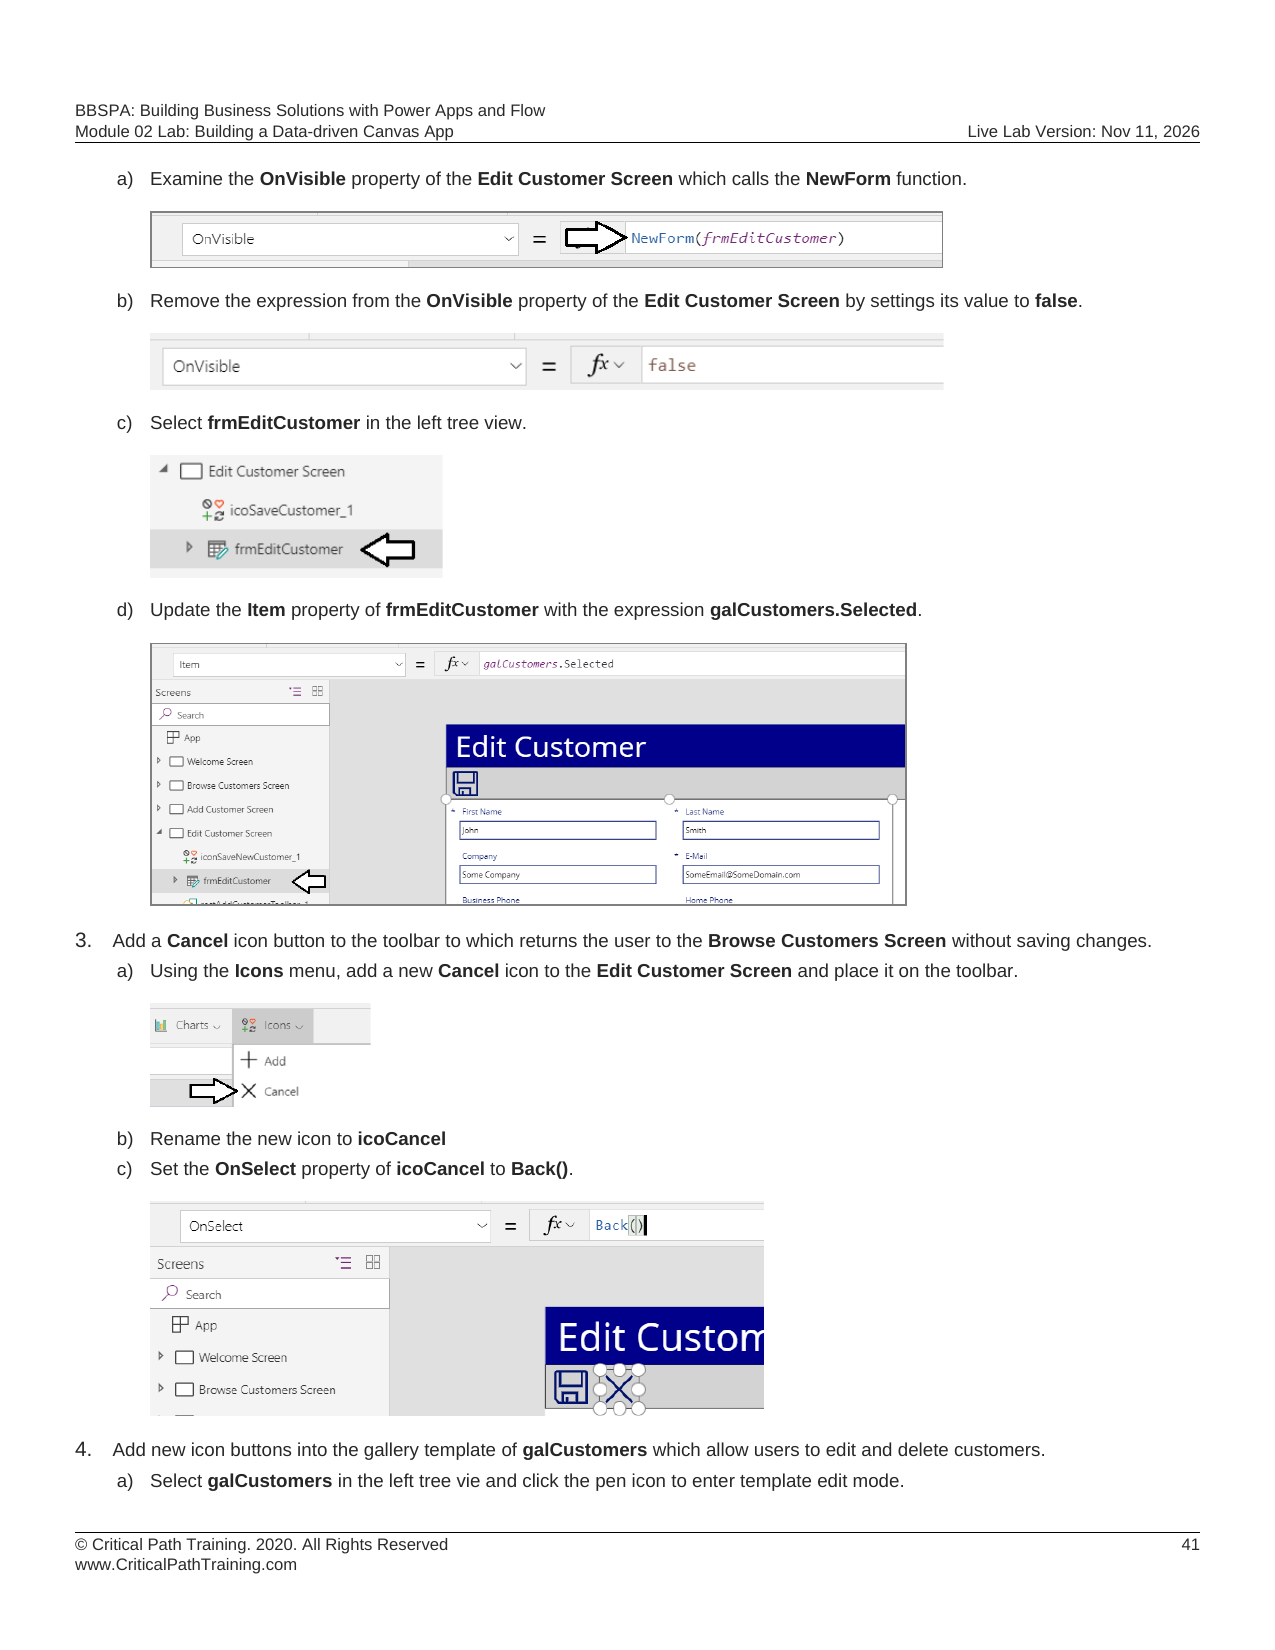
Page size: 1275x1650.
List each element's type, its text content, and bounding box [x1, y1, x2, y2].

picture [152, 644, 905, 904]
picture [150, 333, 944, 390]
text Add a Cancel icon button to the toolbar to which returns the user to the Browse Customers Screen without saving changes. [75, 928, 1200, 952]
text Add new icon buttons into the gallery template of galCustomers which allow users to edit and delete customers. [75, 1437, 1200, 1461]
picture [152, 213, 942, 267]
text Examine the OnVisible property of the Edit Customer Screen which calls the NewForm function. [117, 168, 1200, 189]
picture [150, 455, 443, 578]
text Rename the new icon to icoCancel [117, 1128, 1200, 1149]
text Update the Item property of frmEditCustomer with the expression galCustomers.Selected. [117, 599, 1200, 621]
text Remove the expression from the OnVisible property of the Edit Customer Screen by settings its value to false. [117, 290, 1200, 312]
picture [150, 1201, 764, 1416]
text Select galCustomers in the left tree vie and click the pen icon to enter template edit mode. [117, 1469, 1200, 1491]
text Select frmEditCustomer in the left tree view. [117, 412, 1200, 433]
picture [150, 1003, 371, 1107]
text Set the OnSelect property of icoCancel to Back(). [117, 1158, 1200, 1179]
text Using the Icons menu, add a new Cancel icon to the Edit Customer Screen and place it on the toolbar. [117, 960, 1200, 981]
